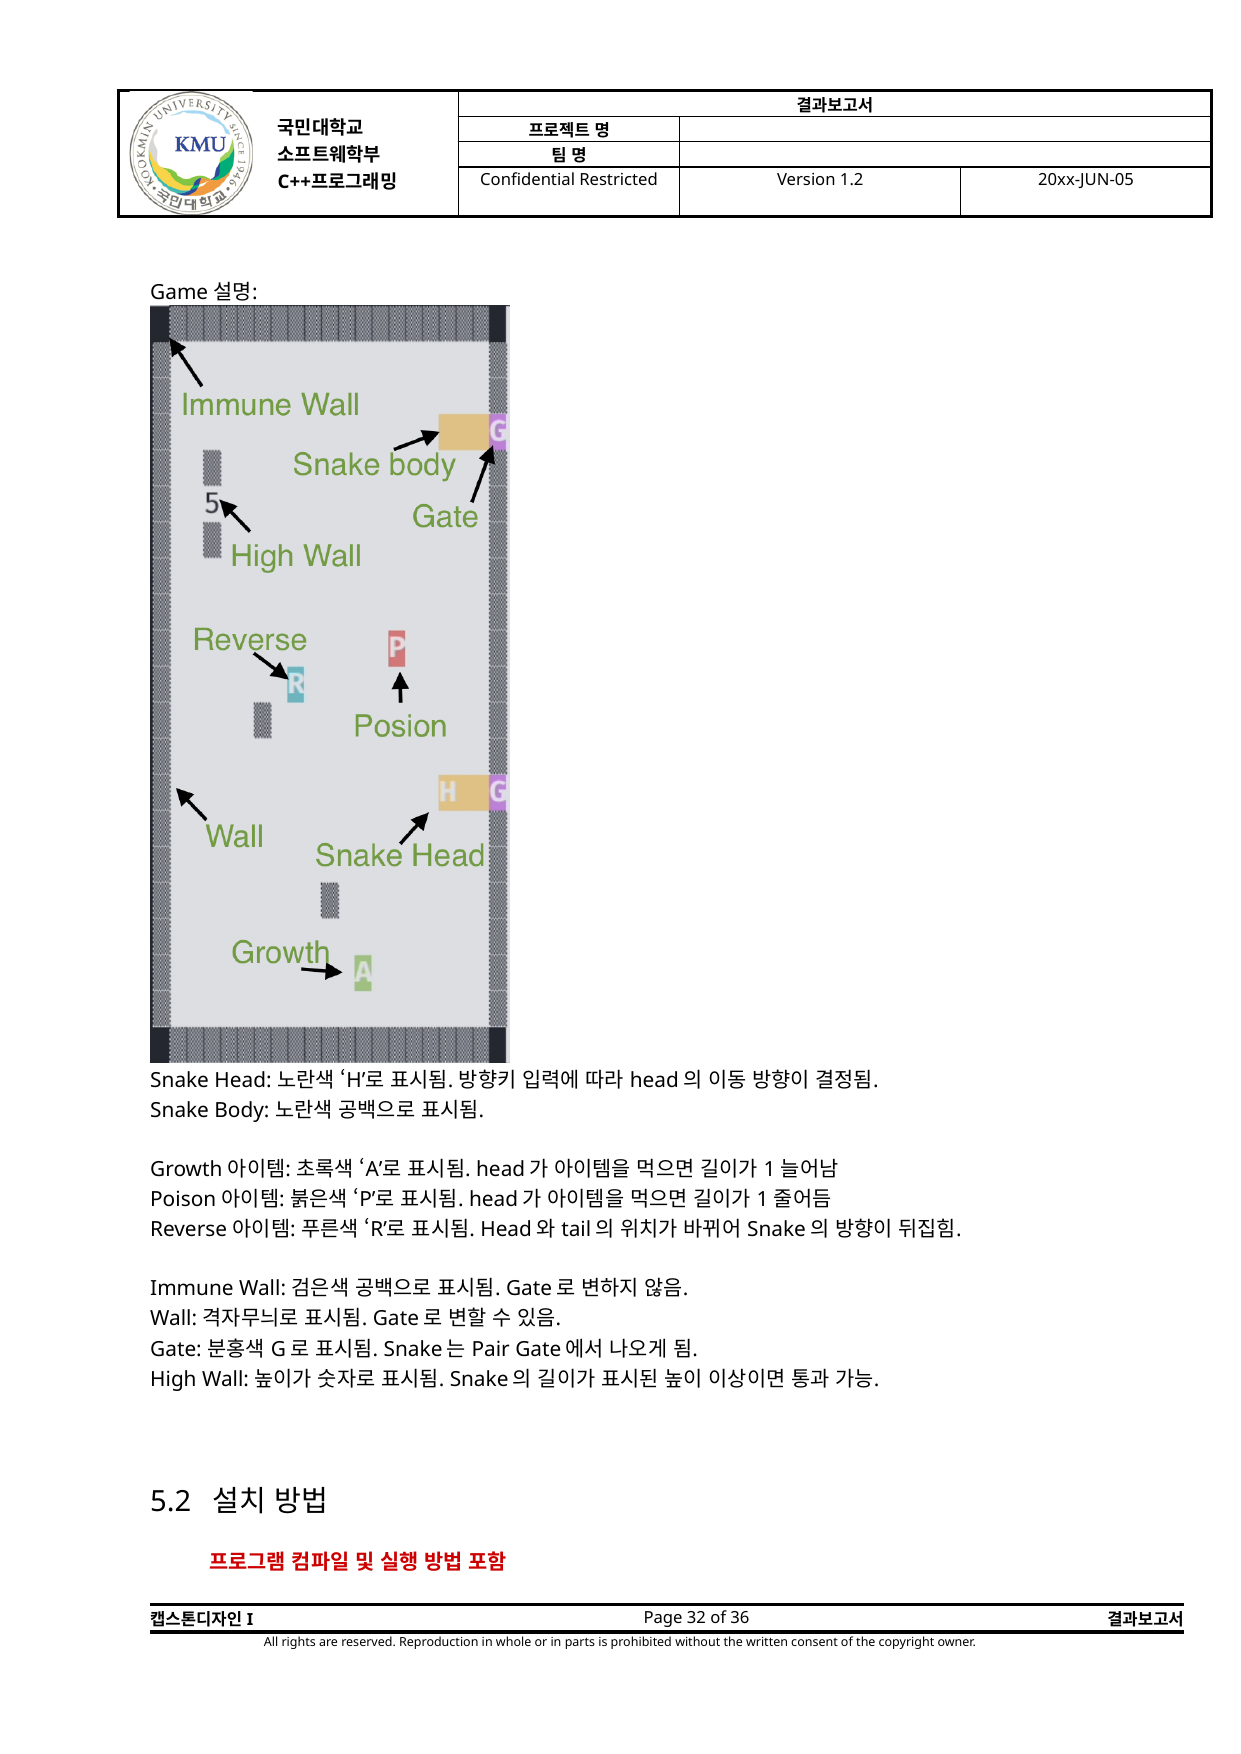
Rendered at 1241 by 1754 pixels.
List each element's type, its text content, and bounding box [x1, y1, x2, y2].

text Wall: 격자무늬로 표시됨. Gate로 변할 수 있음. [150, 1302, 1090, 1332]
picture [150, 305, 510, 1063]
text Immune Wall: 검은색 공백으로 표시됨. Gate로 변하지 않음. [150, 1271, 1090, 1302]
picture [129, 91, 253, 215]
text Reverse 아이템: 푸른색 ‘R’로 표시됨. Head와 tail의 위치가 바뀌어 Snake의 방향이 뒤집힘. [150, 1213, 1090, 1243]
text Snake Body: 노란색 공백으로 표시됨. [150, 1093, 1090, 1123]
text Poison 아이템: 붉은색 ‘P’로 표시됨. head가 아이템을 먹으면 길이가 1 줄어듬 [150, 1182, 1090, 1213]
subtitle 설치 방법 [150, 1478, 1090, 1520]
text Snake Head: 노란색 ‘H’로 표시됨. 방향키 입력에 따라 head의 이동 방향이 결정됨. [150, 1063, 1090, 1093]
text High Wall: 높이가 숫자로 표시됨. Snake의 길이가 표시된 높이 이상이면 통과 가능. [150, 1362, 1090, 1393]
text 프로그램 컴파일 및 실행 방법 포함 [209, 1545, 1090, 1576]
text Growth 아이템: 초록색 ‘A’로 표시됨. head가 아이템을 먹으면 길이가 1 늘어남 [150, 1152, 1090, 1182]
text Gate: 분홍색 G로 표시됨. Snake는 Pair Gate에서 나오게 됨. [150, 1332, 1090, 1362]
text Game 설명: [150, 275, 1090, 305]
